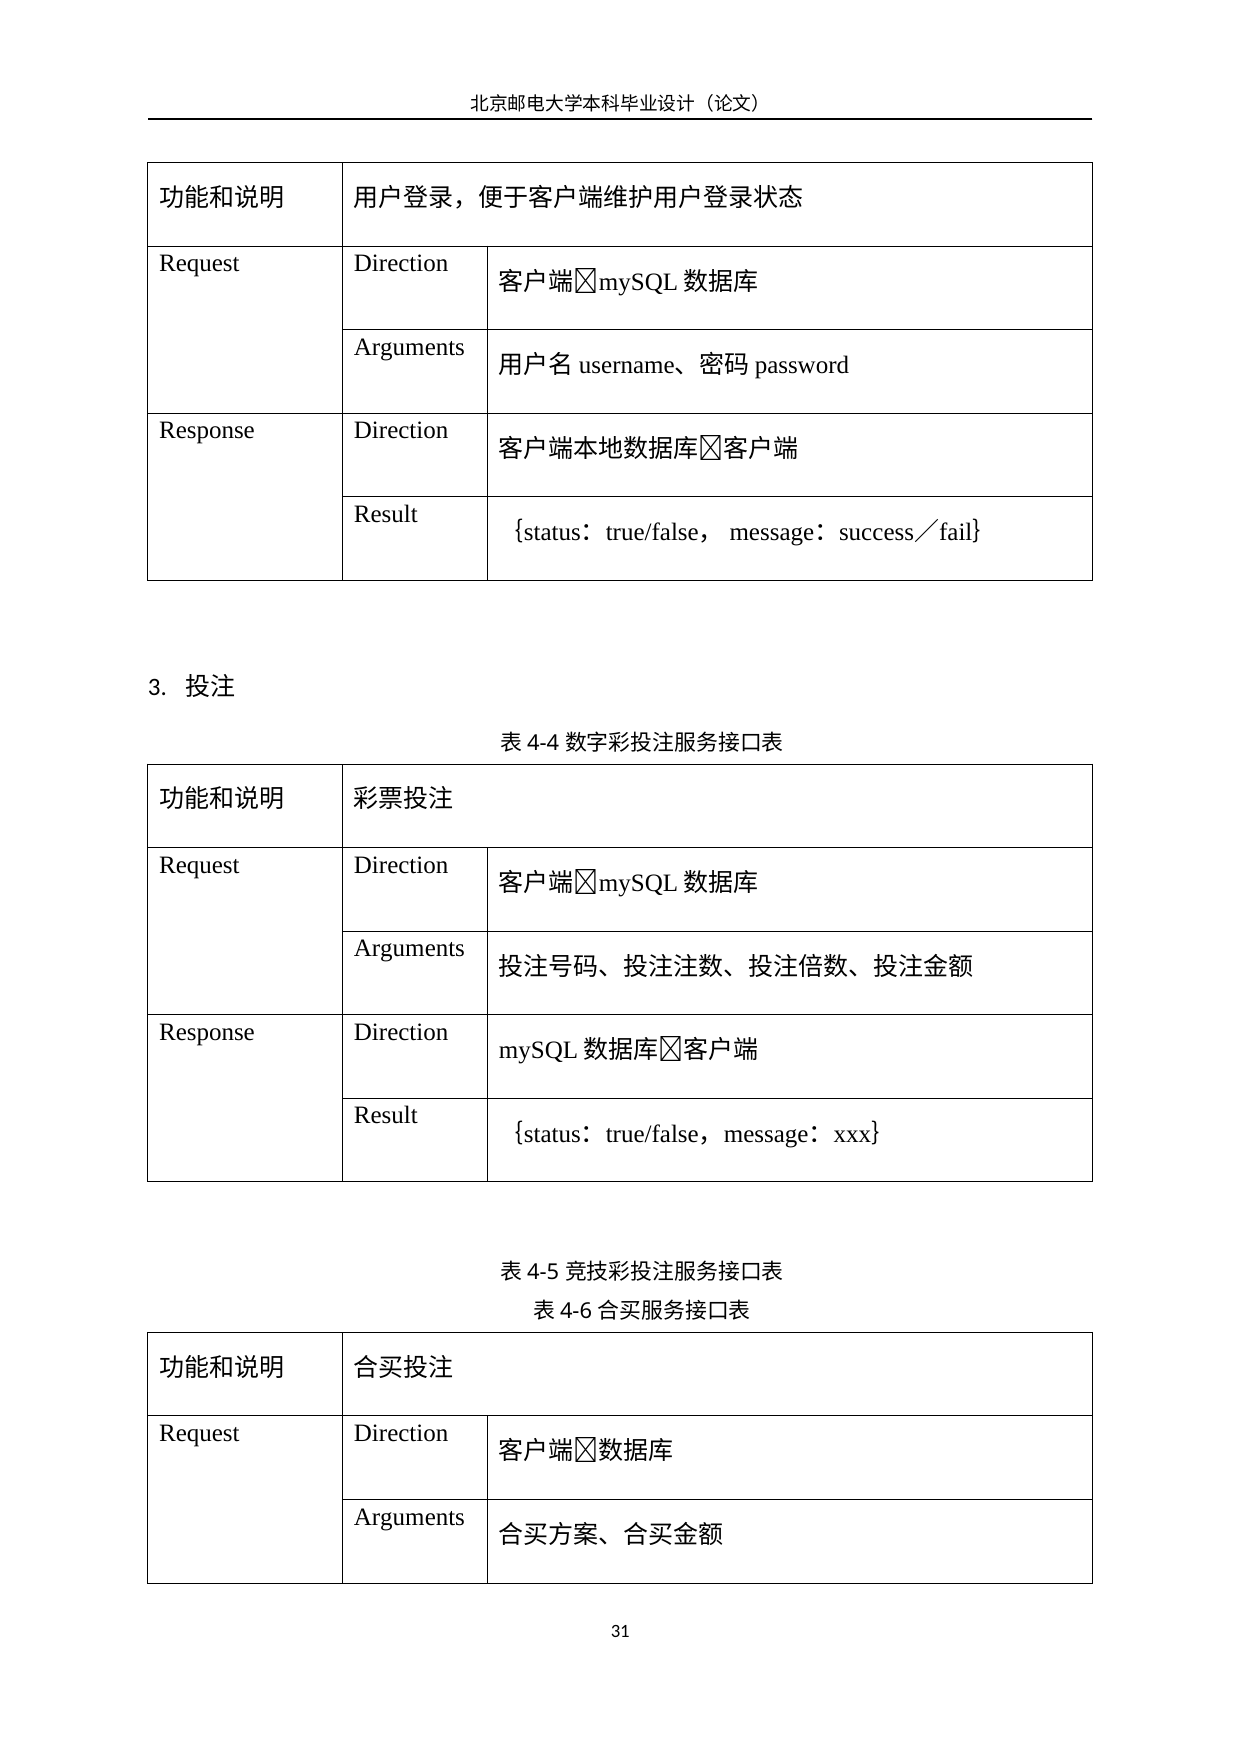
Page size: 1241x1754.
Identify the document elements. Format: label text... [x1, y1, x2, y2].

table_header 合买投注 [343, 1333, 1092, 1415]
table_cell Arguments [343, 1500, 487, 1582]
table_cell 投注号码、投注注数、投注倍数、投注金额 [488, 932, 1092, 1014]
table_header 彩票投注 [343, 765, 1092, 847]
table_cell Request [148, 1416, 342, 1582]
table_cell ｛status：true/false，message：xxx｝ [488, 1099, 1092, 1181]
table_cell Request [148, 848, 342, 1014]
table_cell Direction [343, 1015, 487, 1098]
table_cell mySQL数据库客户端 [488, 1015, 1092, 1098]
table_cell Direction [343, 414, 487, 496]
text 表4-5 竞技彩投注服务接口表 [148, 1254, 1092, 1287]
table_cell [488, 497, 1092, 580]
table_cell Result [343, 497, 487, 580]
table_cell Response [148, 414, 342, 580]
table_cell 客户端mySQL数据库 [488, 247, 1092, 329]
table_header 功能和说明 [148, 163, 342, 246]
table_cell 客户端数据库 [488, 1416, 1092, 1499]
text 表4-4 数字彩投注服务接口表 [148, 725, 1092, 757]
table_cell Arguments [343, 932, 487, 1014]
table_cell 用户名username、密码password [488, 330, 1092, 413]
table_cell Arguments [343, 330, 487, 413]
table_cell 客户端mySQL数据库 [488, 848, 1092, 931]
table_header 用户登录，便于客户端维护用户登录状态 [343, 163, 1092, 246]
table_cell Direction [343, 848, 487, 931]
table_header 功能和说明 [148, 765, 342, 847]
table_cell Direction [343, 247, 487, 329]
table_cell Result [343, 1099, 487, 1181]
table_cell Response [148, 1015, 342, 1181]
table_cell 合买方案、合买金额 [488, 1500, 1092, 1582]
table_cell 客户端本地数据库客户端 [488, 414, 1092, 496]
table_cell Request [148, 247, 342, 413]
table_cell Direction [343, 1416, 487, 1499]
text 表4-6 合买服务接口表 [148, 1293, 1092, 1325]
list 投注 [148, 652, 1092, 717]
table_header 功能和说明 [148, 1333, 342, 1415]
